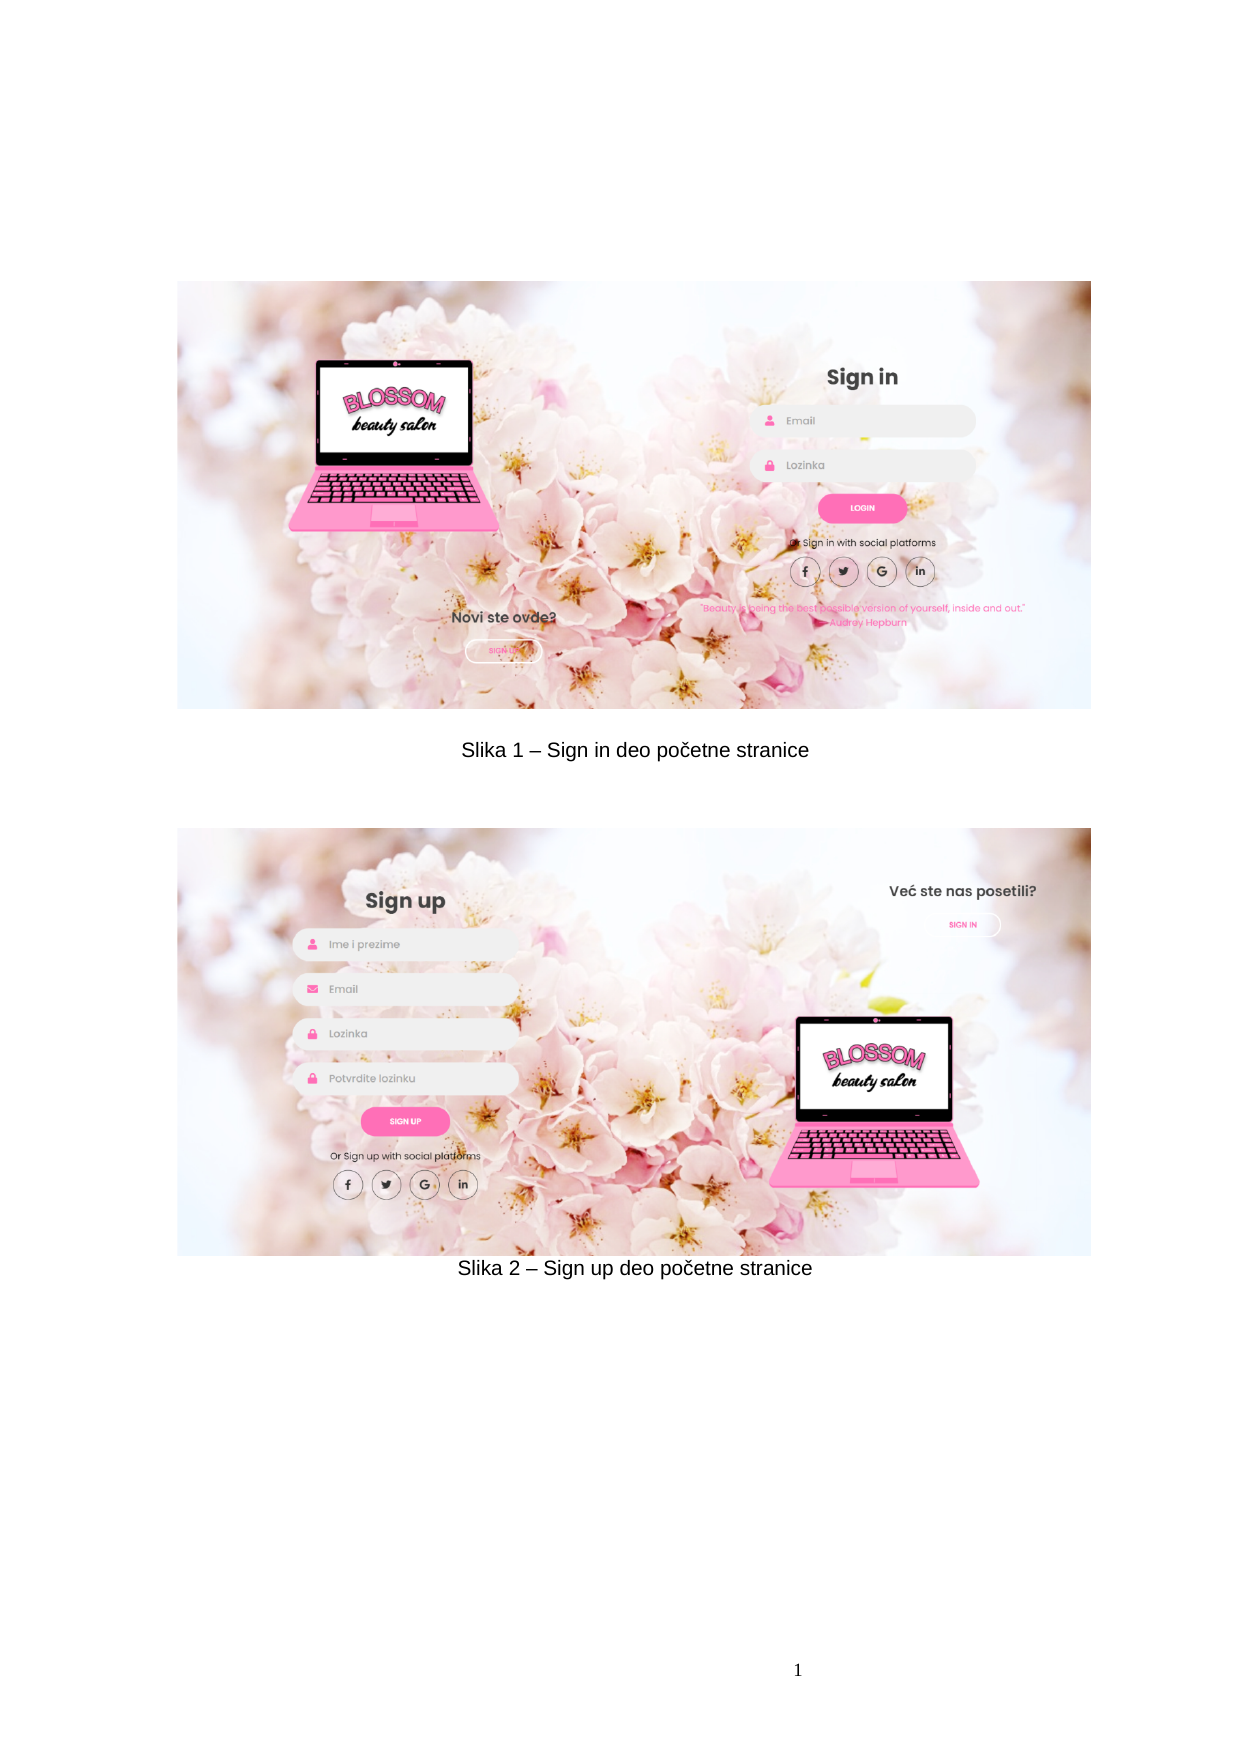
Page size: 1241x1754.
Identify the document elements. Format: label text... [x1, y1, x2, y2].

picture [177, 281, 1091, 709]
text Slika 1 – Sign in deo početne stranice [177, 737, 1093, 761]
picture [177, 828, 1091, 1256]
text Slika 2 – Sign up deo početne stranice [177, 1256, 1093, 1280]
